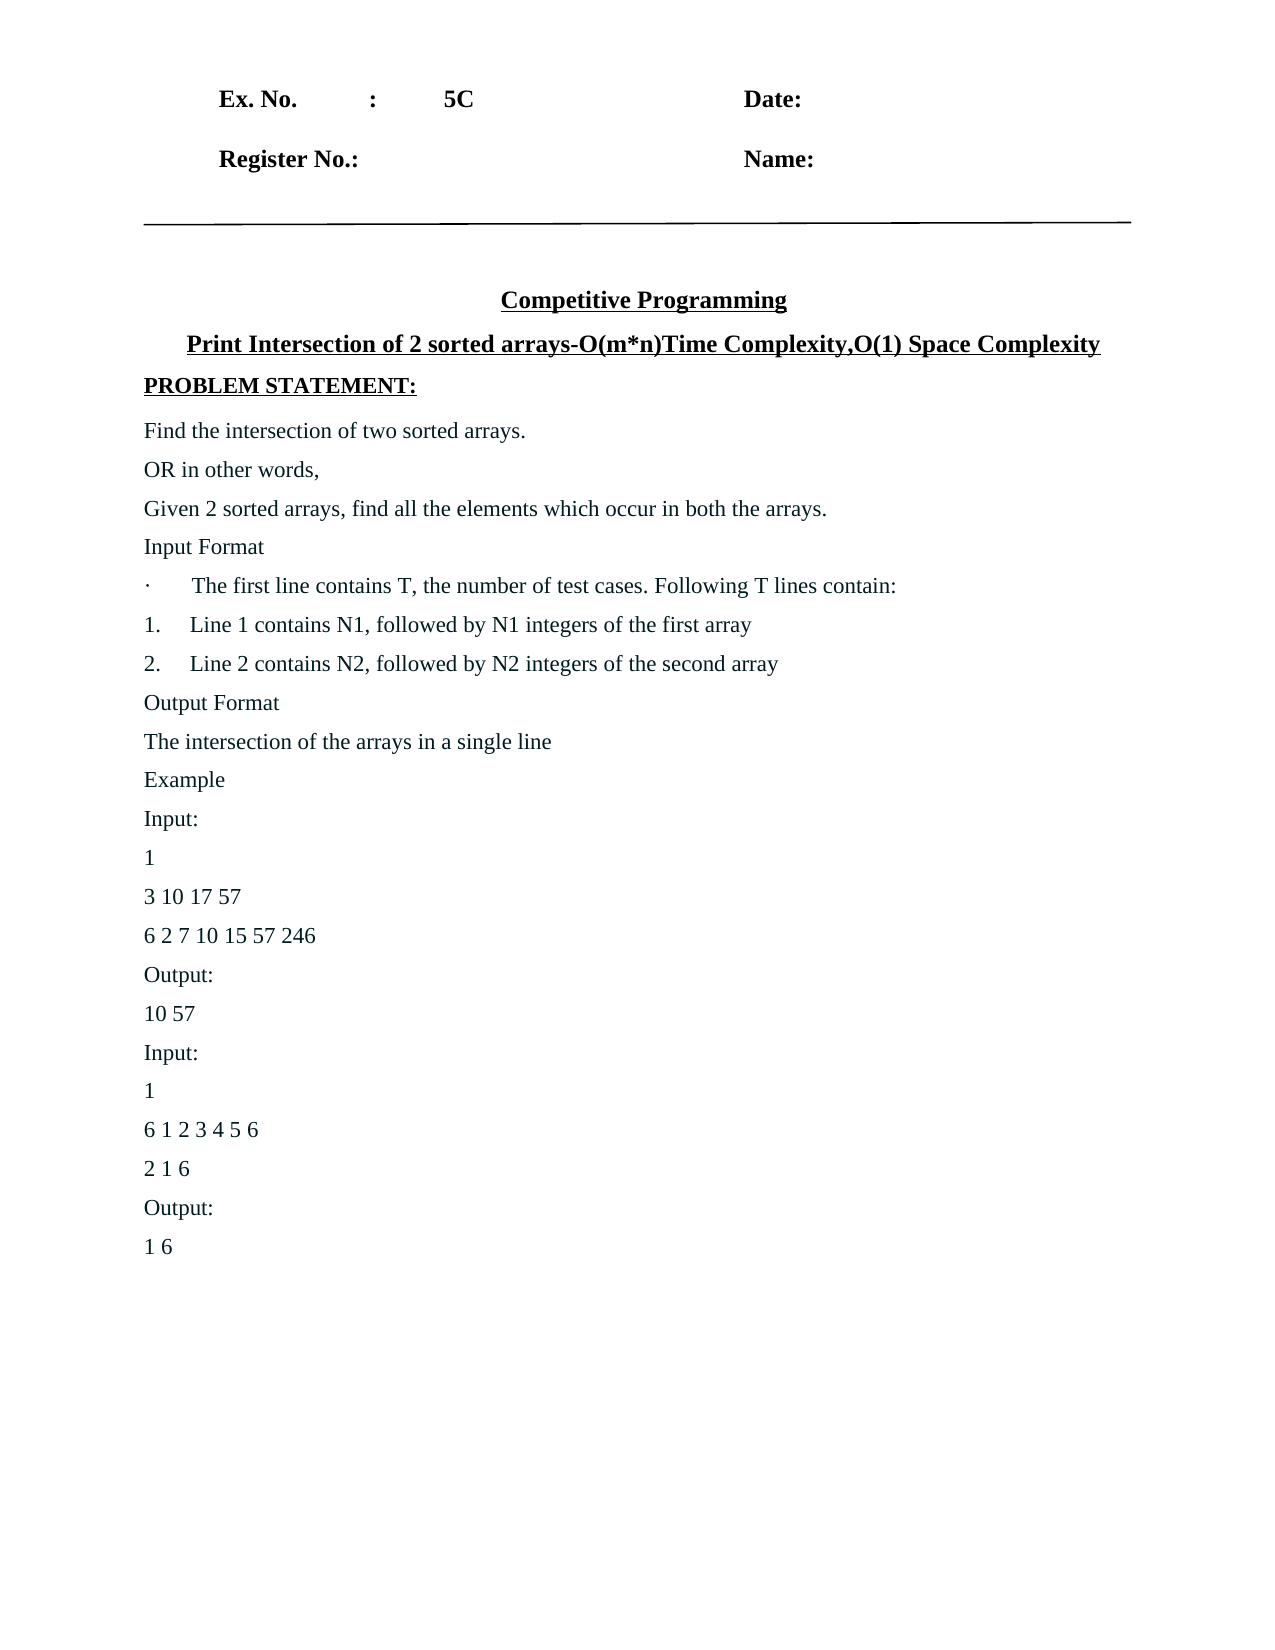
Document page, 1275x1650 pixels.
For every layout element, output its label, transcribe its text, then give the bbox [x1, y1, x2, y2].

text 1 [144, 844, 1144, 871]
text The intersection of the arrays in a single line [144, 728, 1144, 754]
text 1. Line 1 contains N1, followed by N1 integers of the first array [144, 611, 1144, 637]
text 2. Line 2 contains N2, followed by N2 integers of the second array [144, 650, 1144, 676]
text 3 10 17 57 [144, 883, 1144, 909]
text 1 [144, 1077, 1144, 1104]
text Output: [144, 1194, 1144, 1220]
text Example [144, 767, 1144, 793]
text Output Format [144, 689, 1144, 715]
text 10 57 [144, 1000, 1144, 1026]
text Register No.: Name: [144, 144, 1144, 173]
text · The first line contains T, the number of test cases. Following T lines contain: [144, 572, 1144, 599]
text Input Format [144, 533, 1144, 560]
text 1 6 [144, 1233, 1144, 1259]
text OR in other words, [144, 456, 1144, 482]
text Output: [144, 961, 1144, 987]
text 6 1 2 3 4 5 6 [144, 1116, 1144, 1143]
text Given 2 sorted arrays, find all the elements which occur in both the arrays. [144, 494, 1144, 521]
text Print Intersection of 2 sorted arrays-O(m*n)Time Complexity,O(1) Space Complexity [143, 329, 1144, 357]
text Find the intersection of two sorted arrays. [144, 417, 1144, 443]
text Input: [144, 805, 1144, 832]
text PROBLEM STATEMENT: [144, 372, 1144, 398]
text Competitive Programming [143, 286, 1144, 314]
text Input: [144, 1038, 1144, 1065]
text 6 2 7 10 15 57 246 [144, 922, 1144, 948]
text 2 1 6 [144, 1155, 1144, 1181]
text Ex. No. : 5C Date: [144, 84, 1144, 113]
